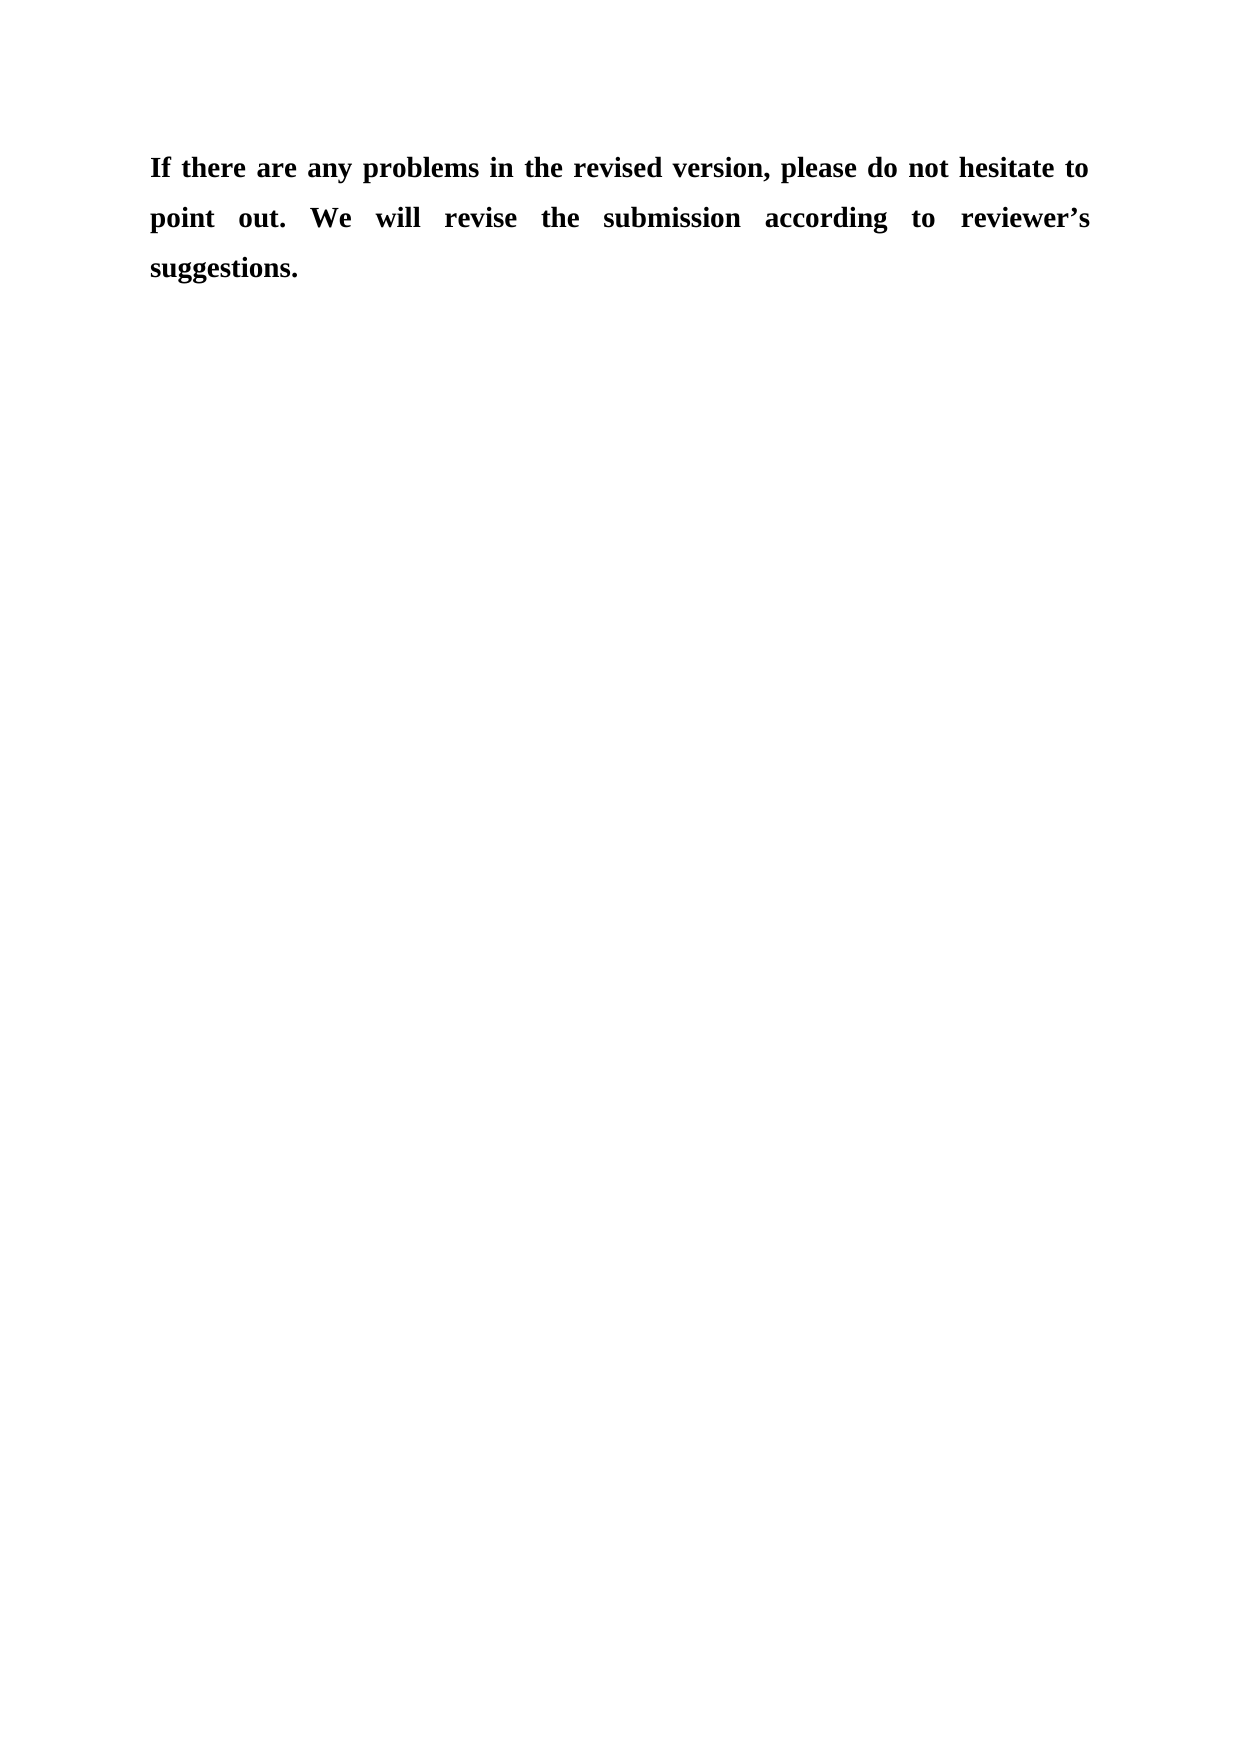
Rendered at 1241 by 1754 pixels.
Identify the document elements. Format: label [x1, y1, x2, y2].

text [150, 150, 1090, 284]
